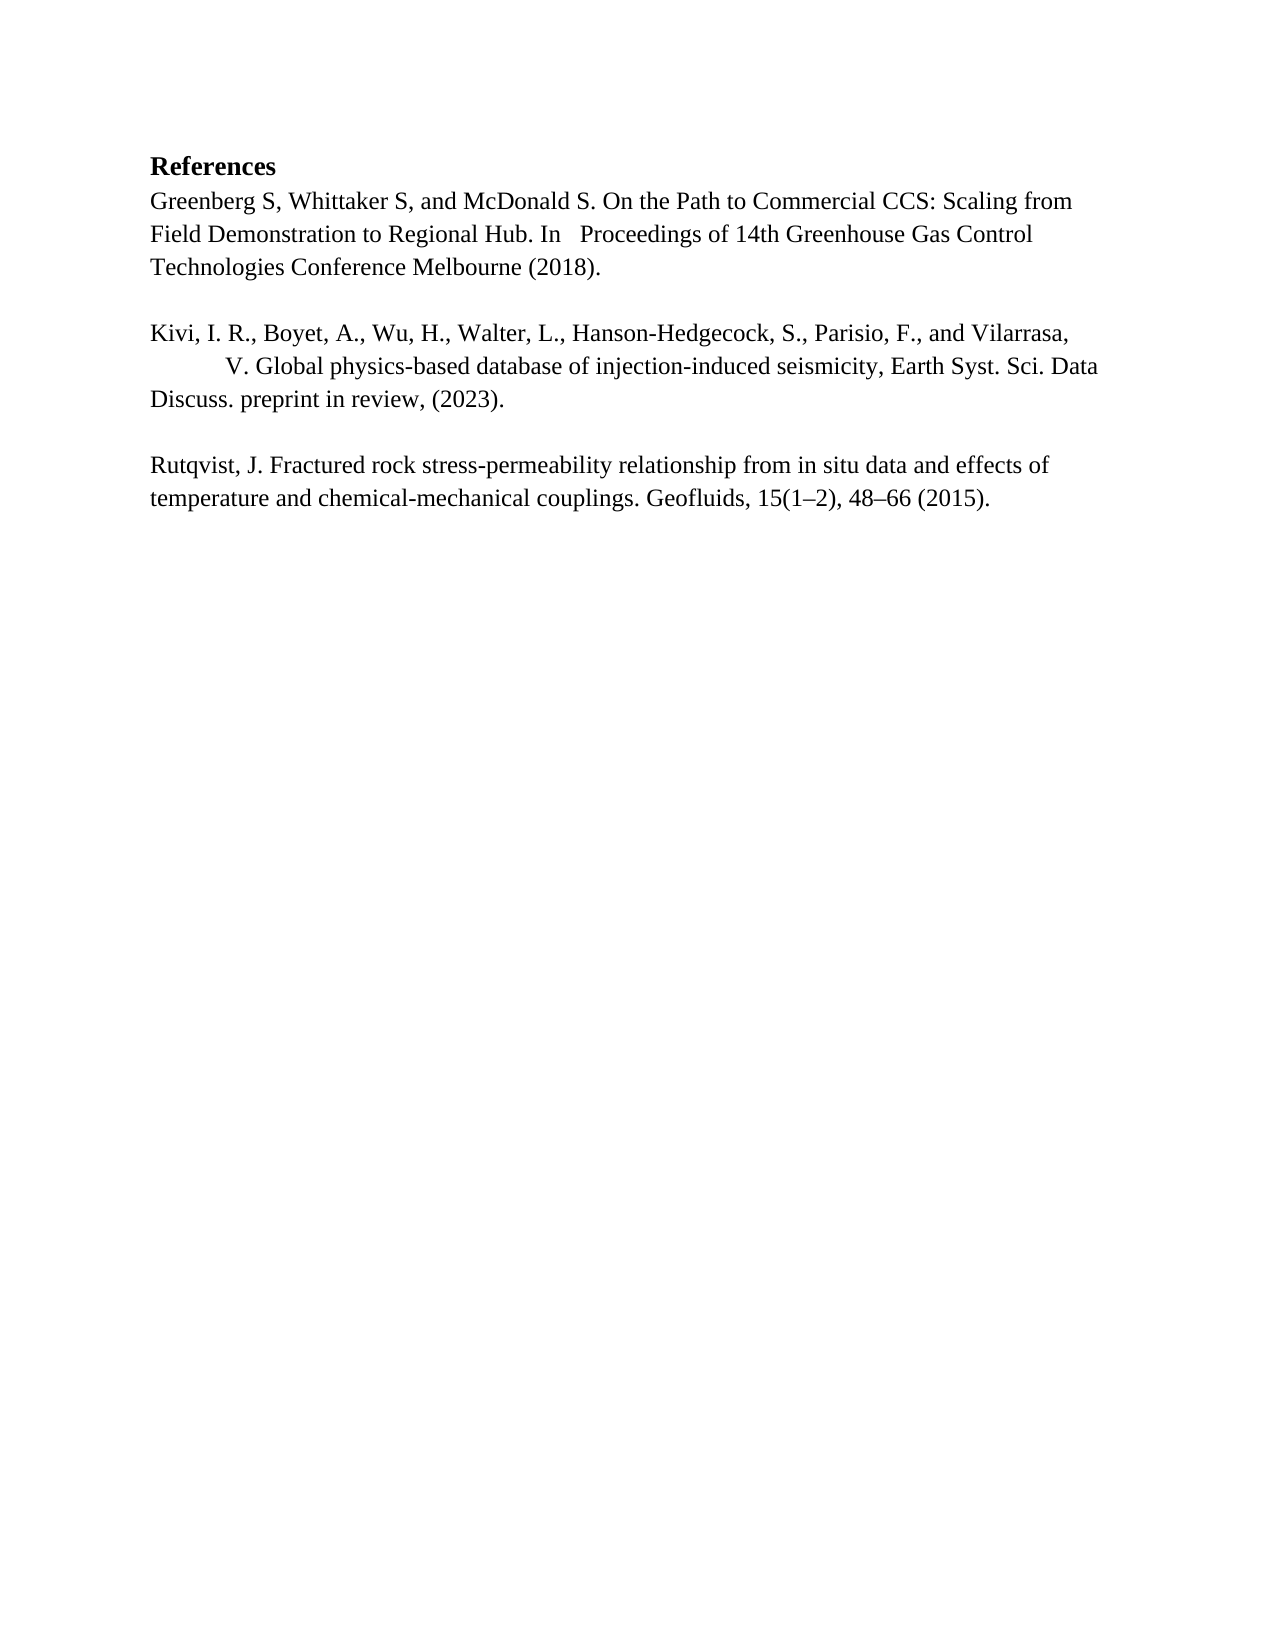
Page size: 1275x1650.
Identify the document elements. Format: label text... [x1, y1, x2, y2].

text Greenberg S, Whittaker S, and McDonald S. On the Path to Commercial CCS: Scaling from Field Demonstration to Regional Hub. In Proceedings of 14th Greenhouse Gas Control Technologies Conference Melbourne (2018). [150, 186, 1125, 281]
text Rutqvist, J. Fractured rock stress-permeability relationship from in situ data and effects of temperature and chemical-mechanical couplings. Geofluids, 15(1–2), 48–66 (2015). [150, 450, 1125, 512]
text References [150, 150, 1125, 181]
text Kivi, I. R., Boyet, A., Wu, H., Walter, L., Hanson-Hedgecock, S., Parisio, F., and Vilarrasa, V. Global physics-based database of injection-induced seismicity, Earth Syst. Sci. Data Discuss. preprint in review, (2023). [150, 318, 1125, 413]
